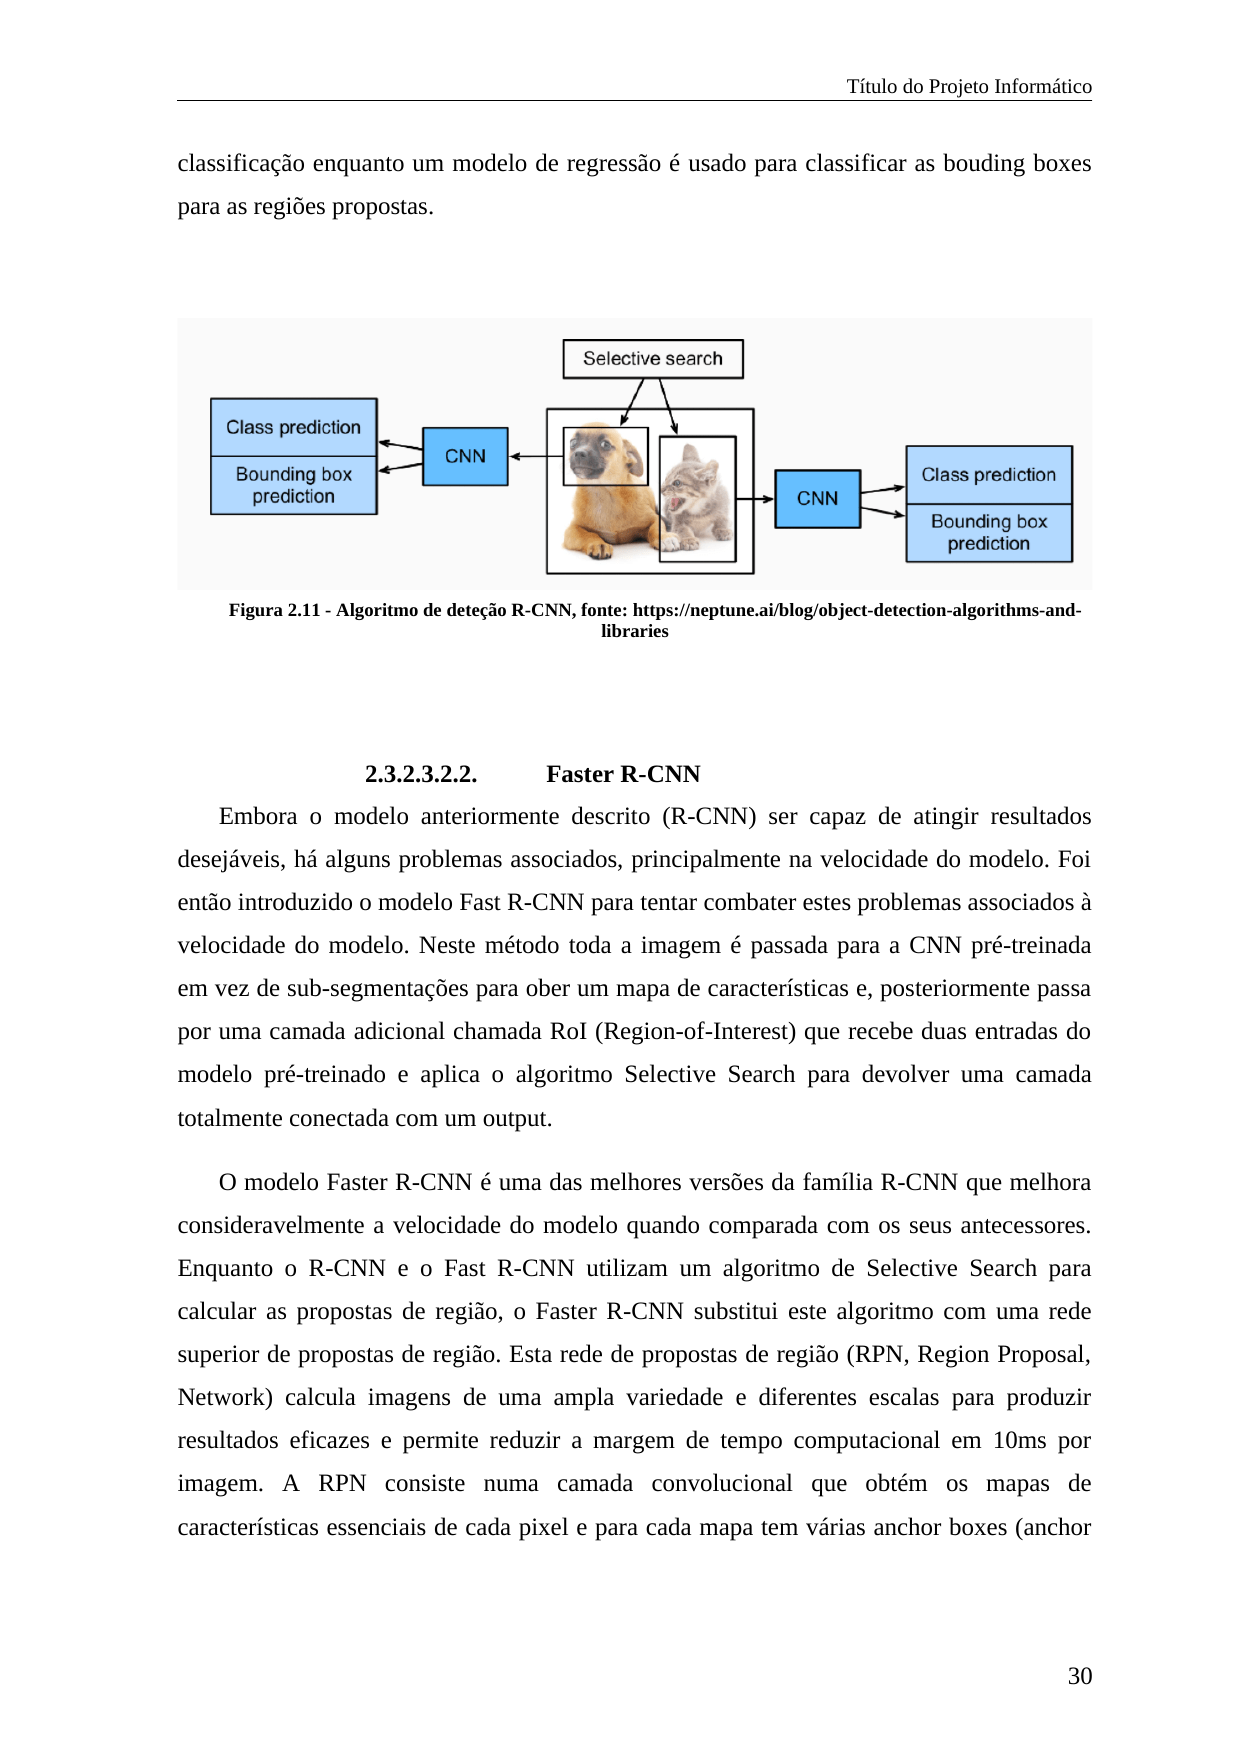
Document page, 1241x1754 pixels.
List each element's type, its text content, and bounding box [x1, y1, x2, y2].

text Embora o modelo anteriormente descrito (R-CNN) ser capaz de atingir resultados desejáveis, há alguns problemas associados, principalmente na velocidade do modelo. Foi então introduzido o modelo Fast R-CNN para tentar combater estes problemas associados à velocidade do modelo. Neste método toda a imagem é passada para a CNN pré-treinada em vez de sub-segmentações para ober um mapa de características e, posteriormente passa por uma camada adicional chamada RoI (Region-of-Interest) que recebe duas entradas do modelo pré-treinado e aplica o algoritmo Selective Search para devolver uma camada totalmente conectada com um output. [177, 801, 1092, 1131]
picture [177, 318, 1093, 590]
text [177, 148, 1092, 219]
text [177, 1167, 1092, 1540]
subtitle Faster R-CNN [365, 759, 1092, 788]
